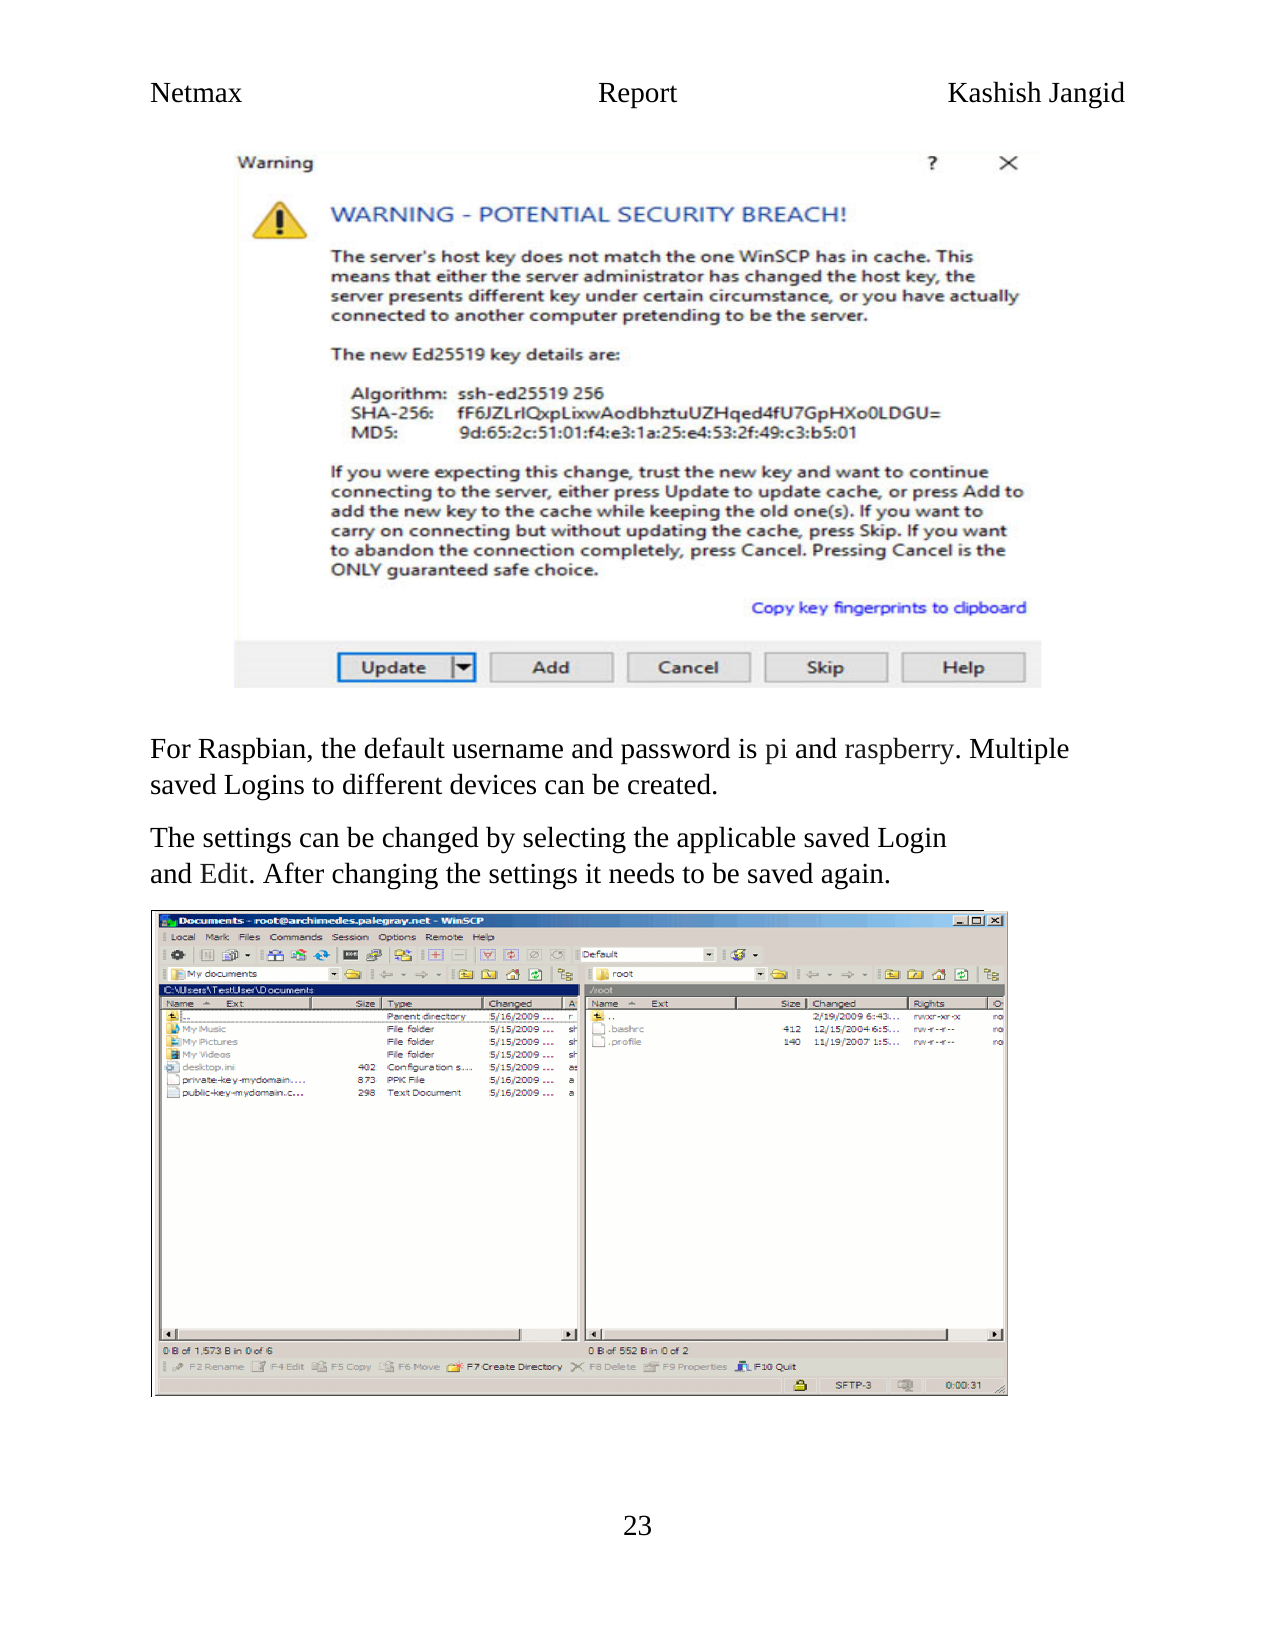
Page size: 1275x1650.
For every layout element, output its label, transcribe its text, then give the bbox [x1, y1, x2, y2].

text The settings can be changed by selecting the applicable saved Login and Edit. After changing the settings it needs to be saved again. [150, 820, 1125, 890]
picture [233, 150, 1042, 688]
picture [150, 909, 1010, 1397]
text For Raspbian, the default username and password is pi and raspberry. Multiple saved Logins to different devices can be created. [150, 731, 1125, 801]
